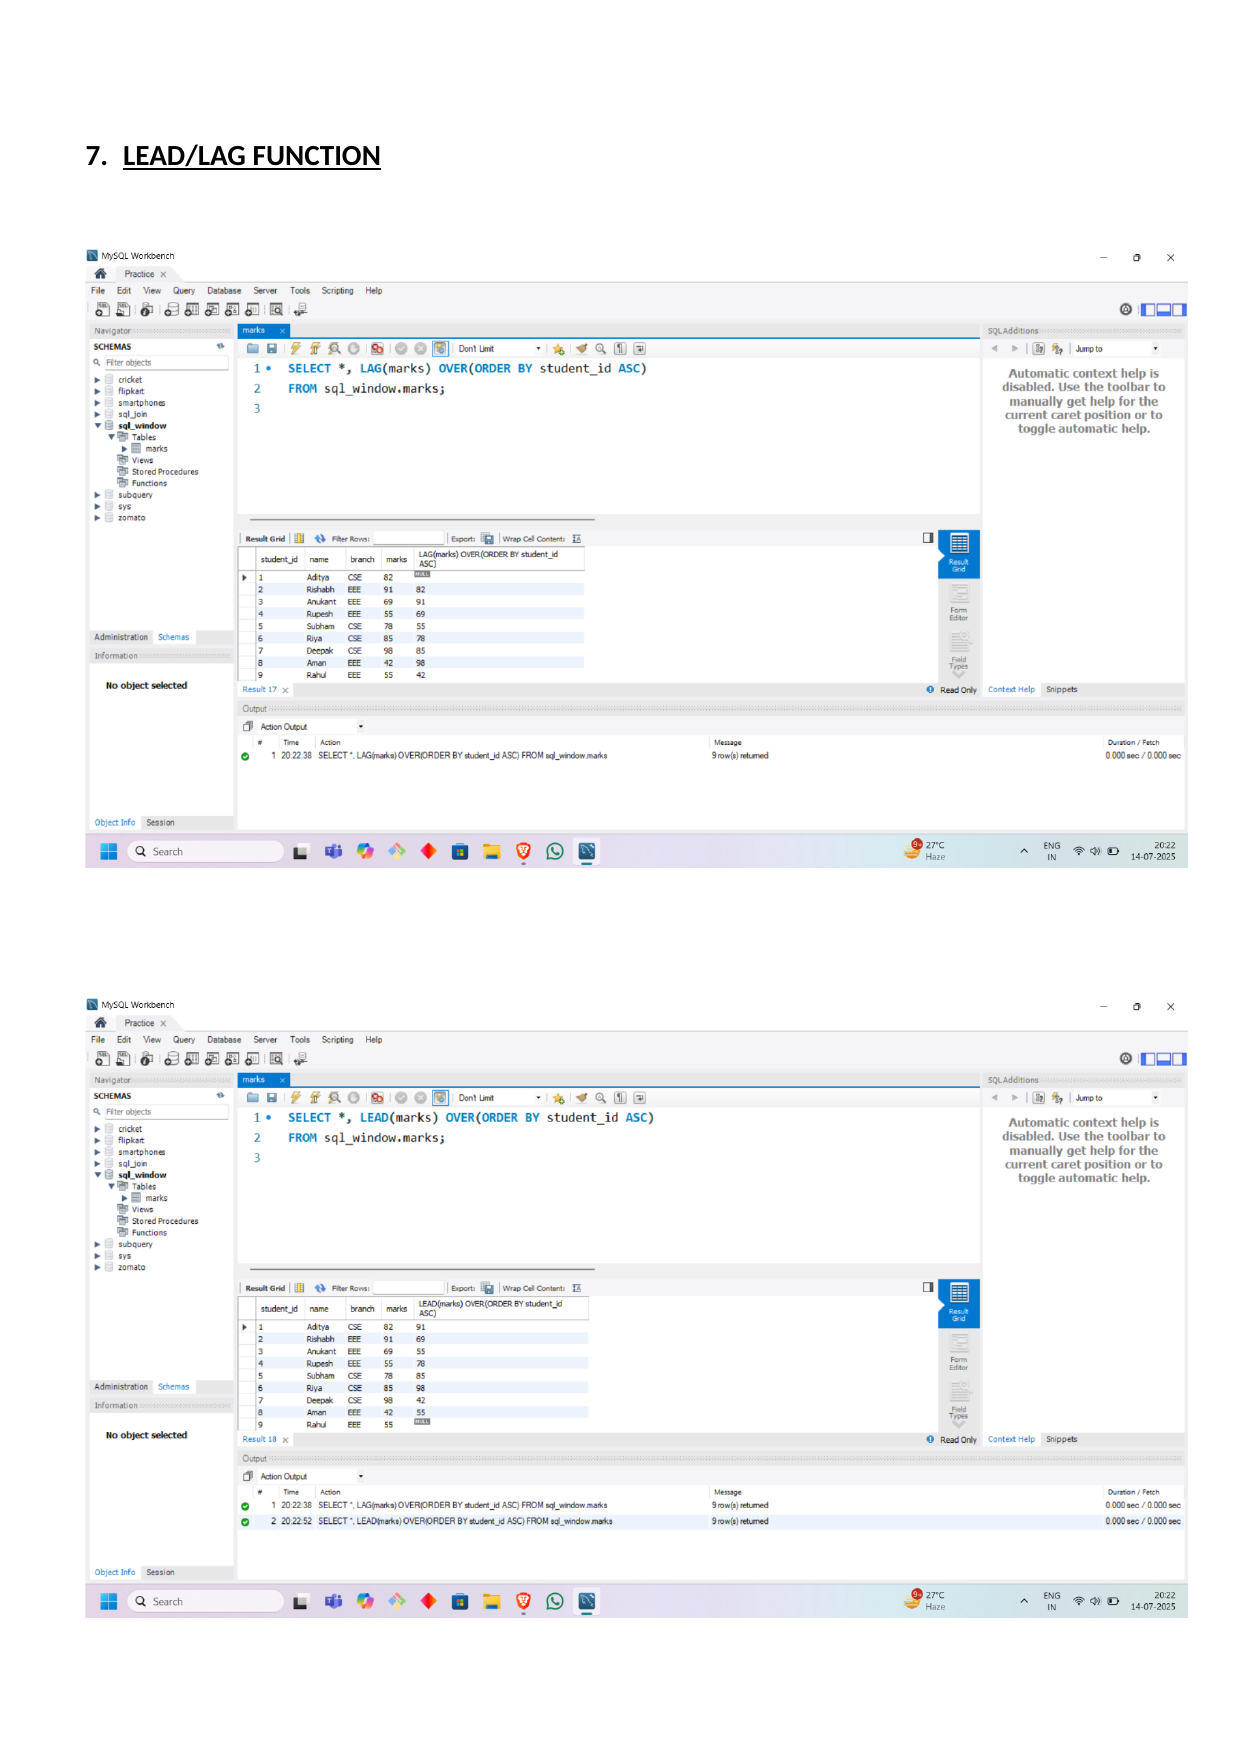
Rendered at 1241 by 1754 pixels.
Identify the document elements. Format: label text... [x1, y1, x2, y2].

picture [85, 997, 1188, 1618]
list LEAD/LAG FUNCTION [85, 137, 1188, 173]
picture [85, 247, 1188, 868]
